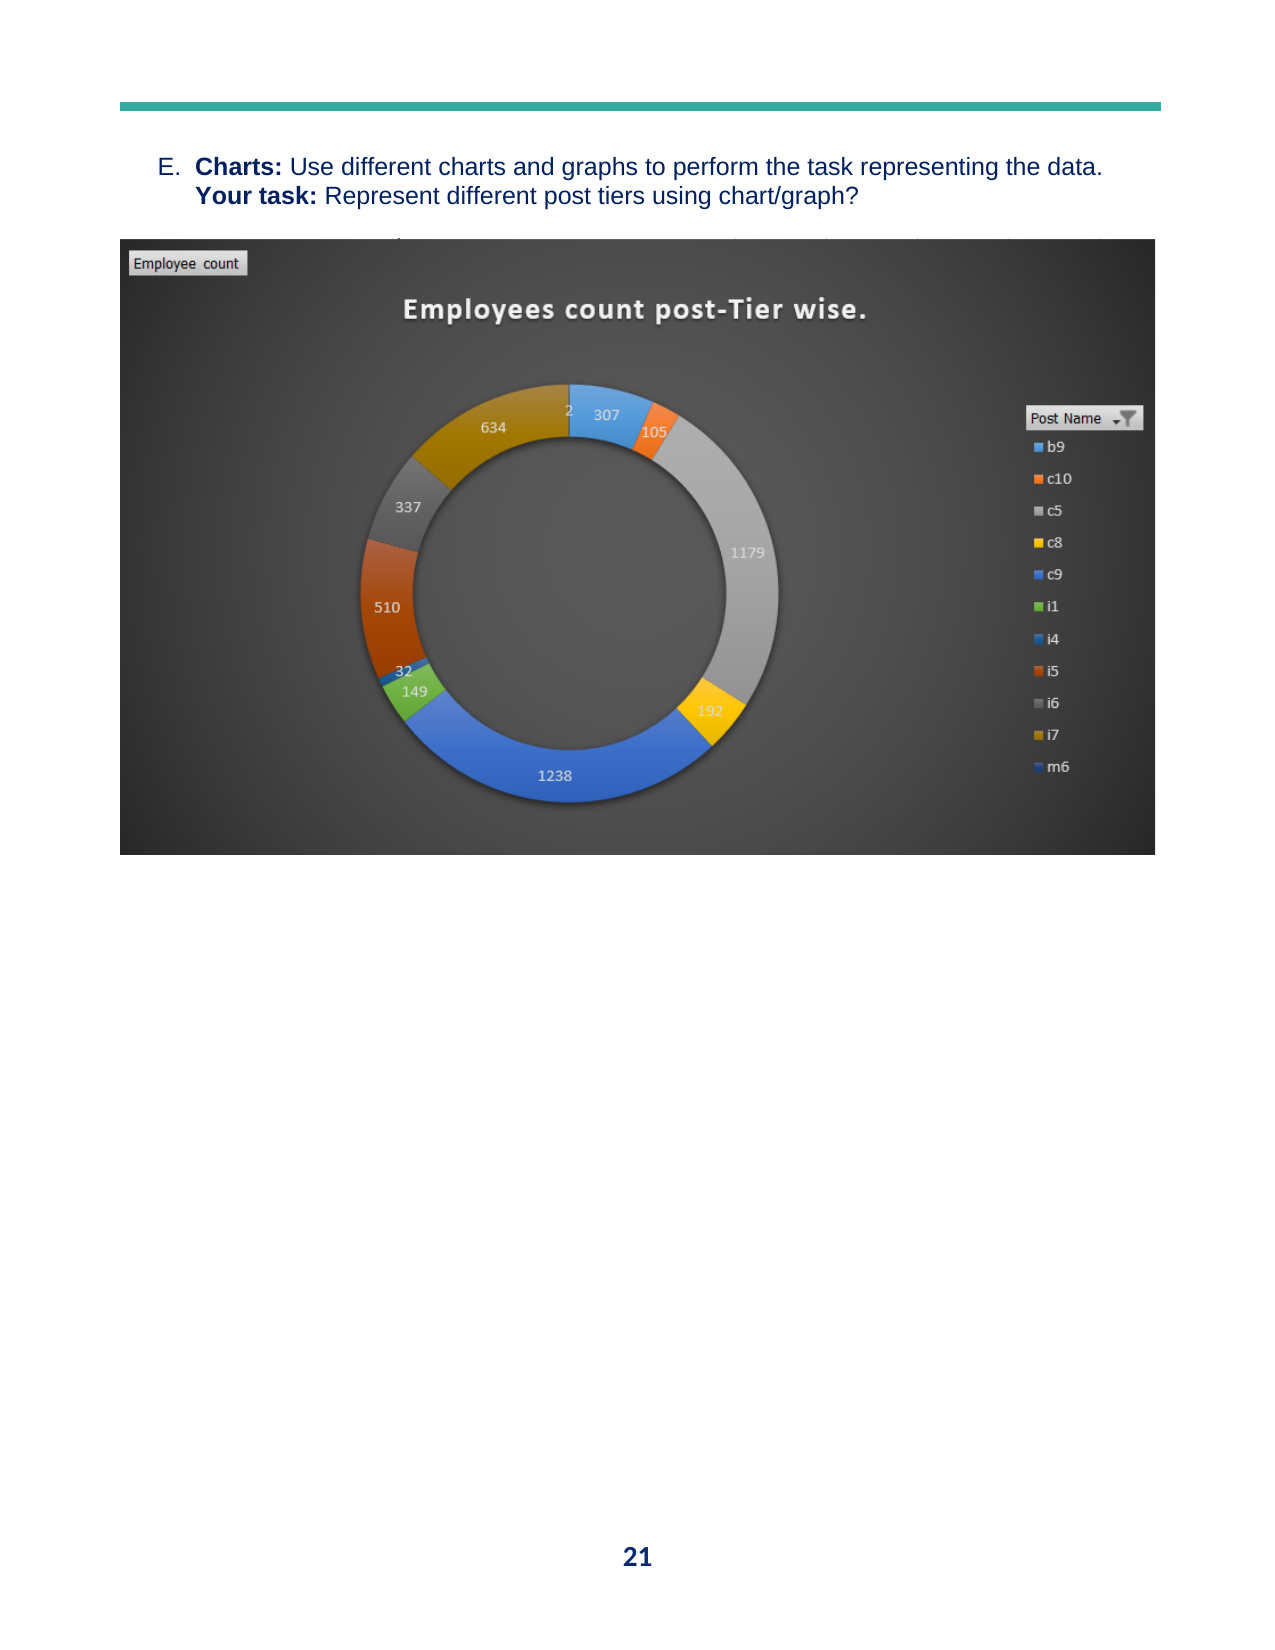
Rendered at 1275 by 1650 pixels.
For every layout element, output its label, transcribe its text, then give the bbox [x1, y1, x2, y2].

list Charts: Use different charts and graphs to perform the task representing the data. Your task: Represent different post tiers using chart/graph? [157, 152, 1155, 209]
picture [120, 238, 1155, 855]
